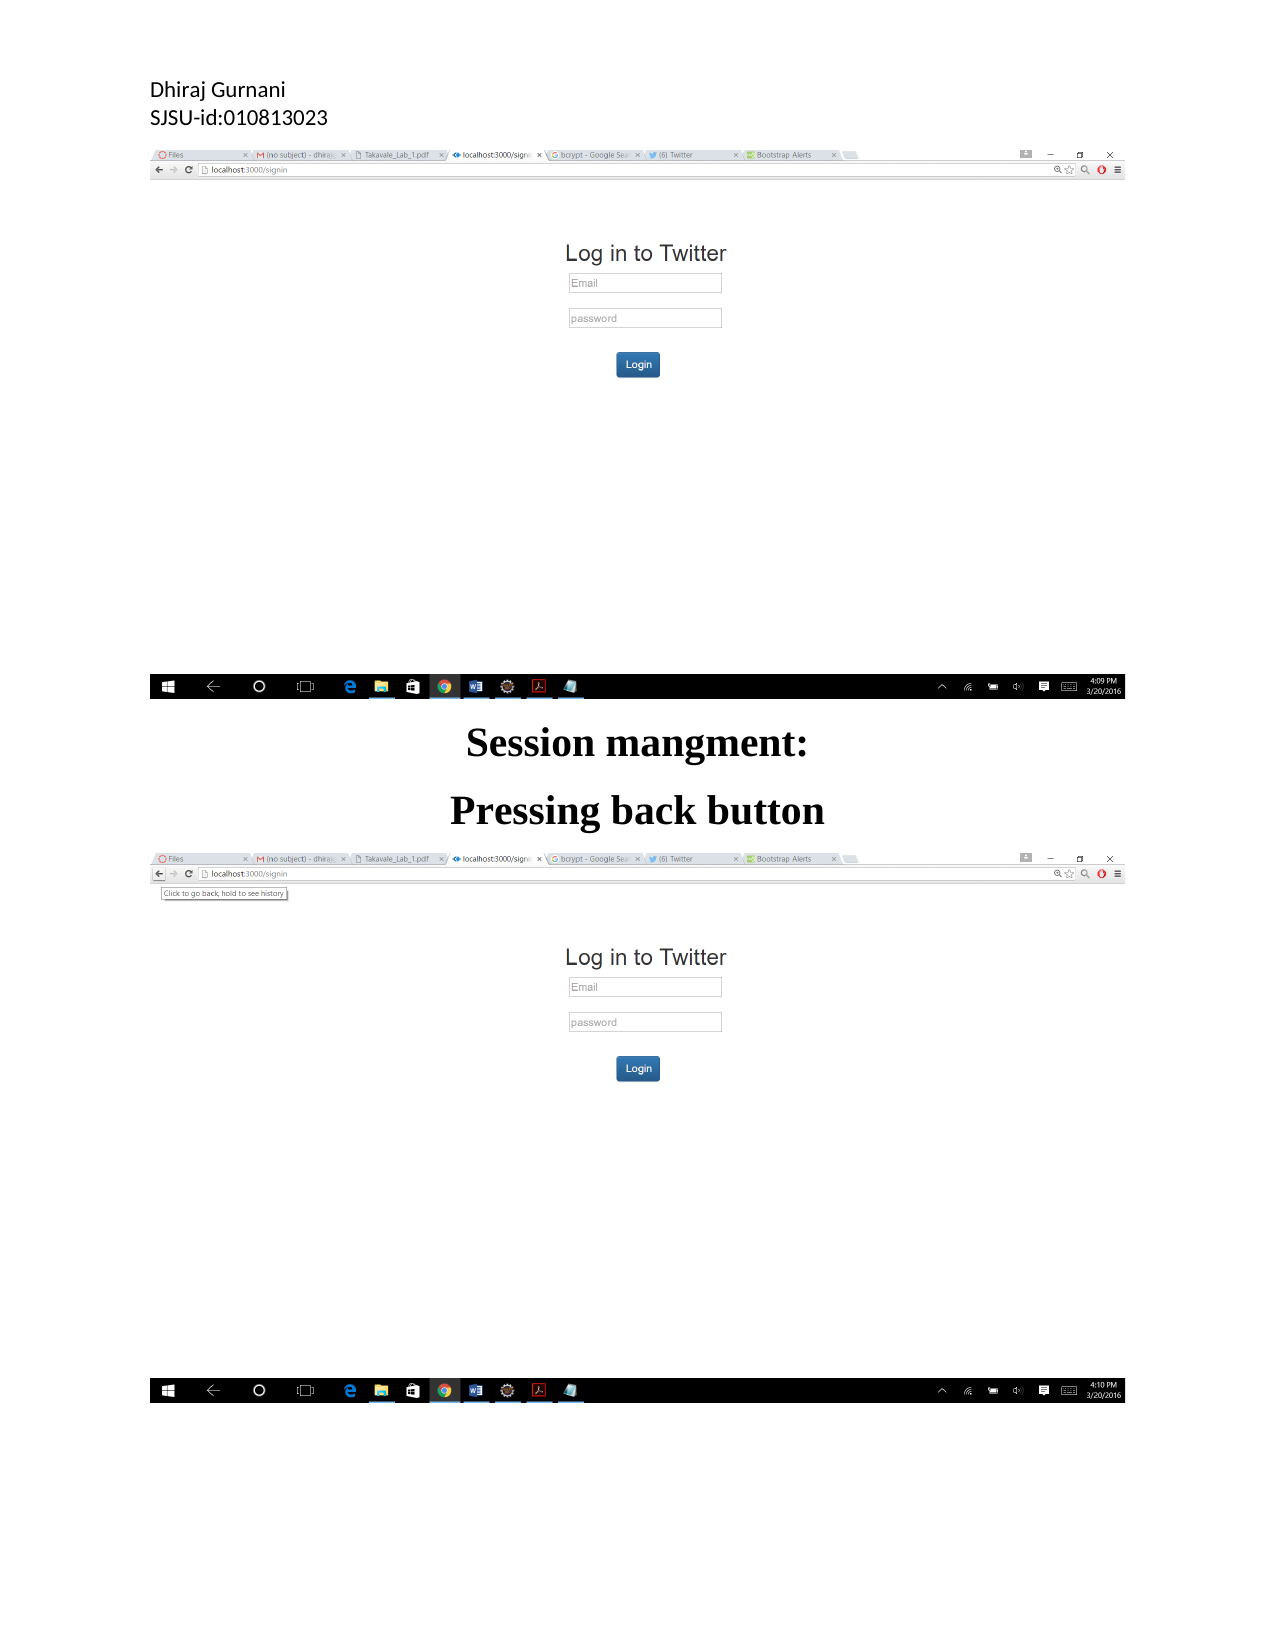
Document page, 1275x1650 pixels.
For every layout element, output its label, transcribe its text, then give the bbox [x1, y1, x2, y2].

text Session mangment: [150, 717, 1125, 765]
picture [150, 150, 1125, 699]
text Pressing back button [150, 786, 1125, 833]
picture [150, 853, 1125, 1403]
